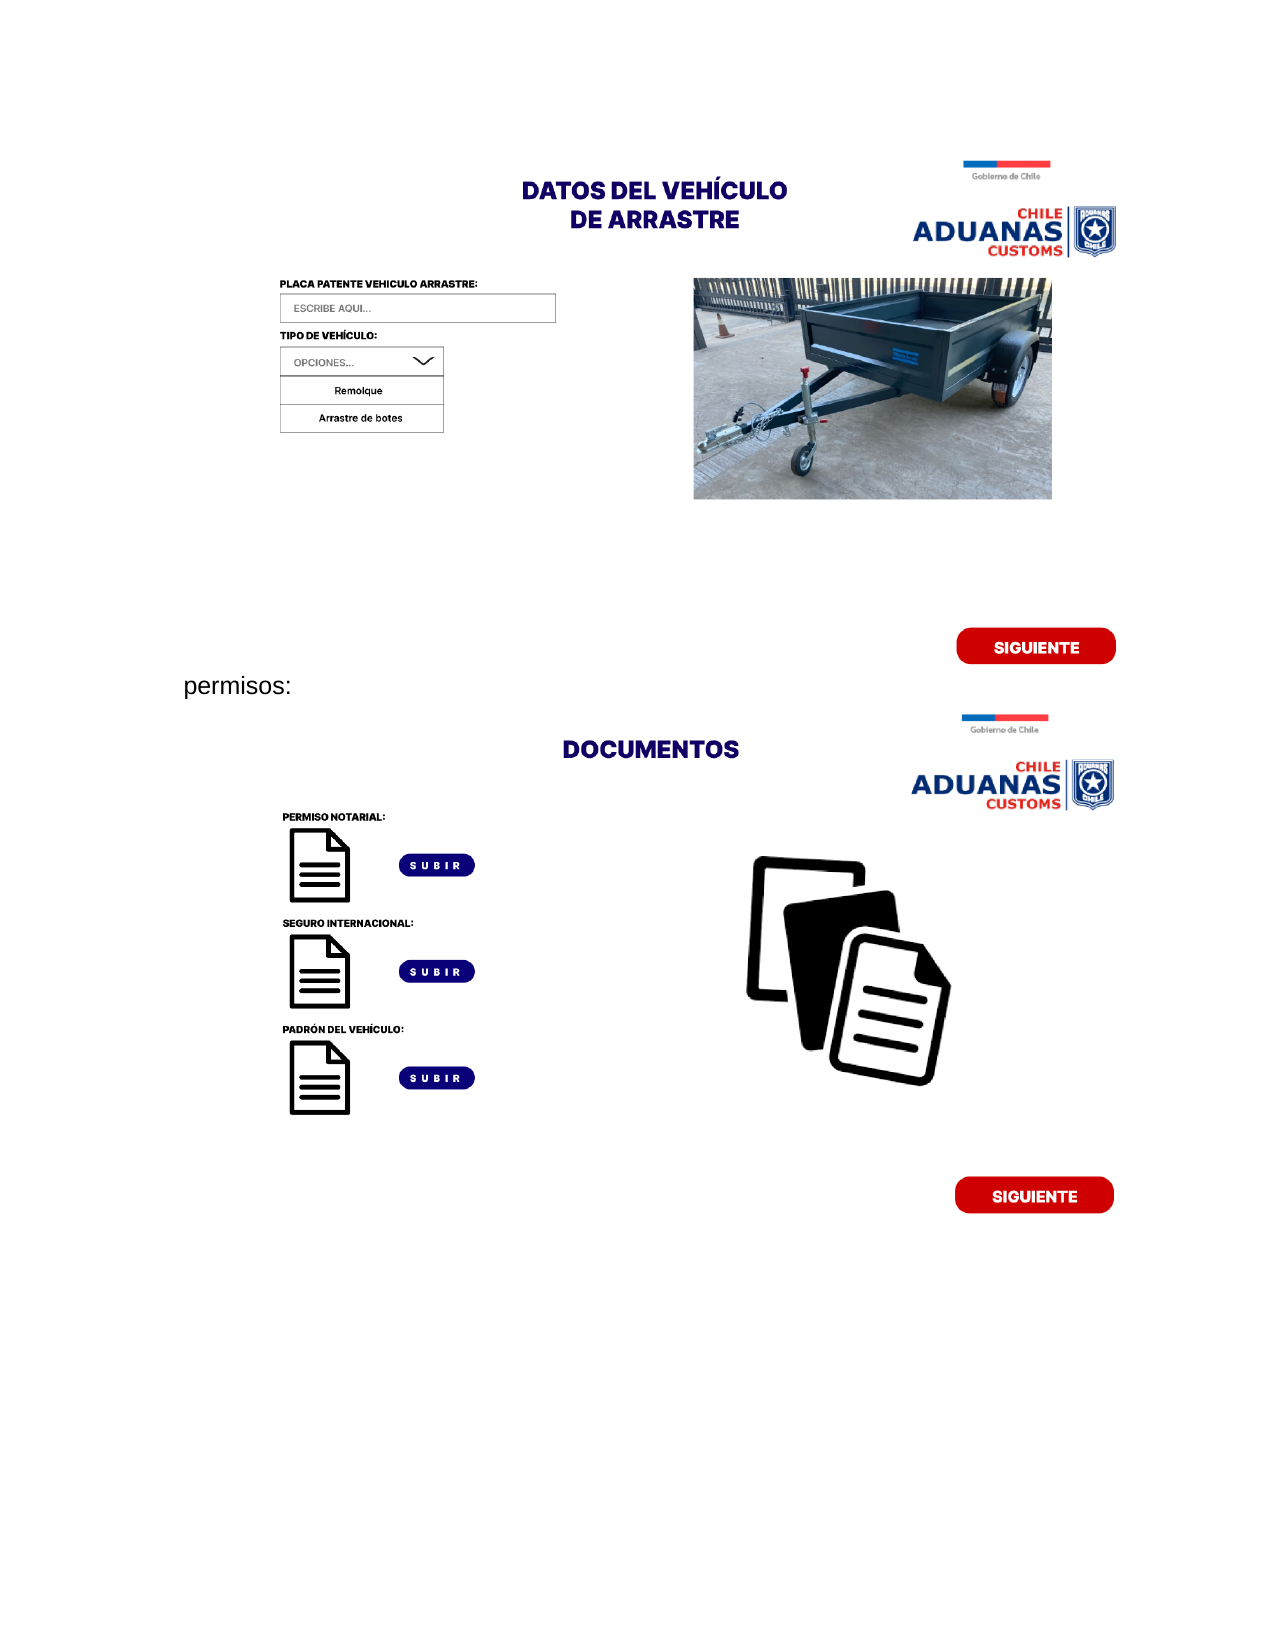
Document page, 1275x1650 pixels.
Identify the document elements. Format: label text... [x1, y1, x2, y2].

picture [183, 150, 1125, 671]
picture [183, 699, 1125, 1223]
text permisos: [183, 671, 1125, 699]
